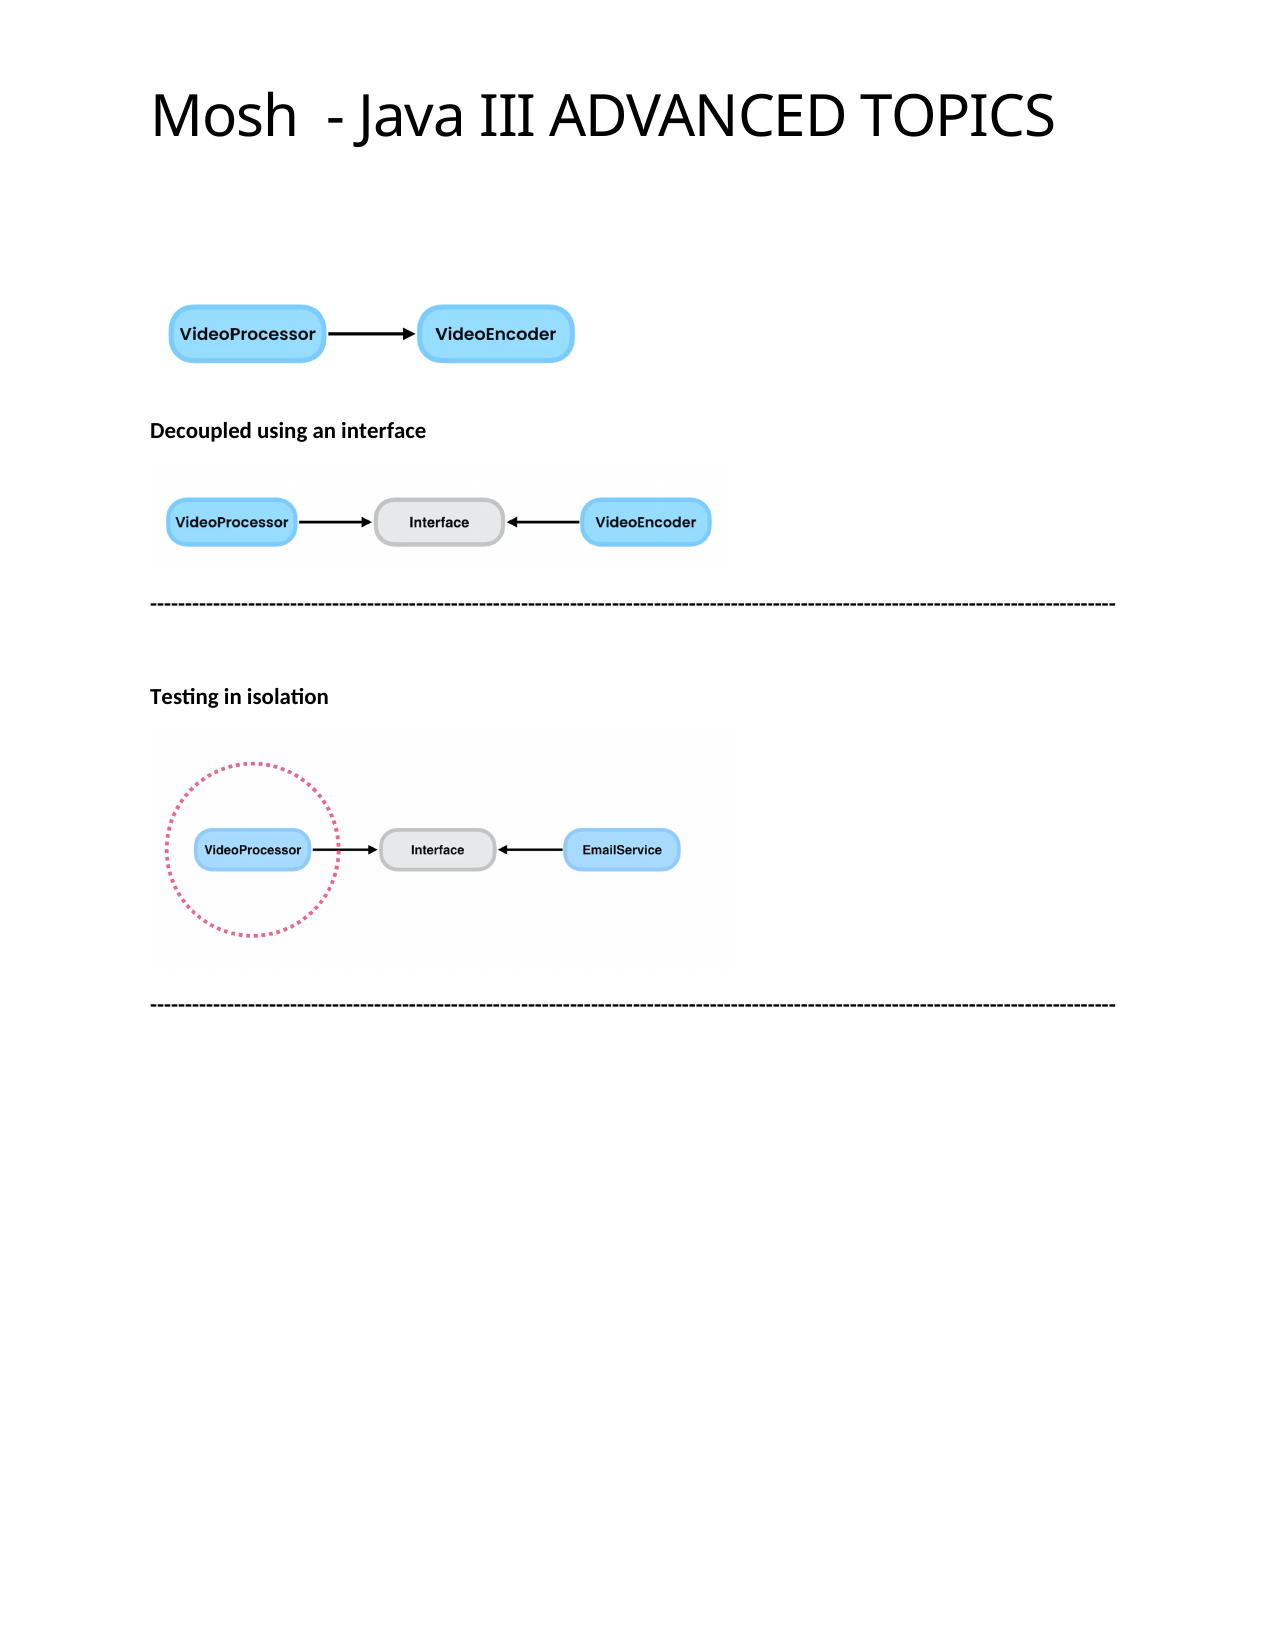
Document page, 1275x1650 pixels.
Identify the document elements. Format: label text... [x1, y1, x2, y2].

text ------------------------------------------------------------------------------------------------------------------------------------------ [150, 990, 1125, 1018]
text ------------------------------------------------------------------------------------------------------------------------------------------ [150, 589, 1125, 617]
picture [150, 729, 737, 971]
picture [150, 463, 729, 570]
text Testing in isolation [150, 682, 1125, 710]
picture [150, 260, 602, 398]
text Decoupled using an interface [150, 417, 1125, 445]
